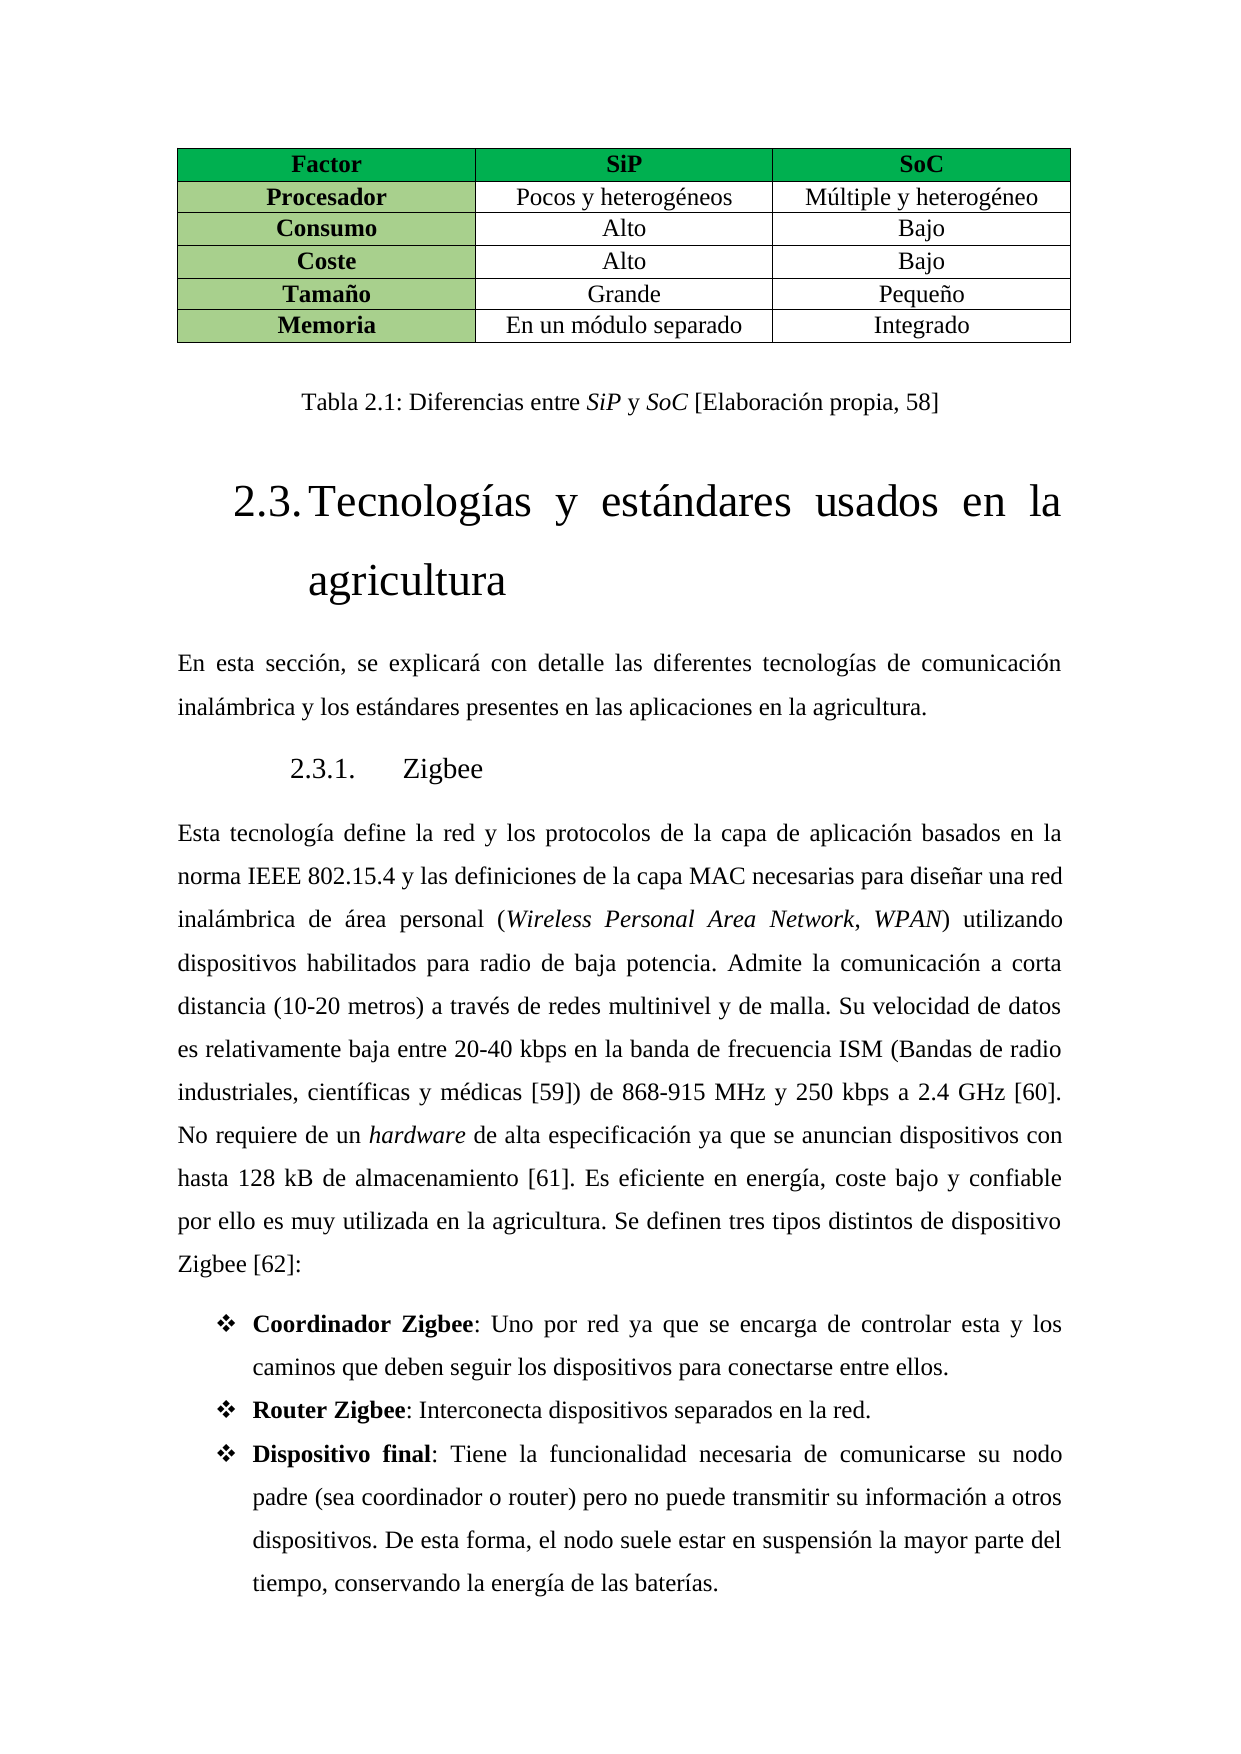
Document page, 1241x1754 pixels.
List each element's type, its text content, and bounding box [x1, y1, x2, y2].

table_cell En un módulo separado [476, 310, 772, 342]
table_header SoC [773, 149, 1070, 181]
table_cell Coste [178, 246, 475, 278]
table_cell Procesador [178, 182, 475, 212]
list Zigbee [290, 751, 1063, 785]
table_cell Bajo [773, 213, 1070, 245]
table_cell Memoria [178, 310, 475, 342]
list Tecnologías y estándares usados en la agricultura [233, 474, 1063, 605]
table_cell Bajo [773, 246, 1070, 278]
text Esta tecnología define la red y los protocolos de la capa de aplicación basados en la norma IEEE 802.15.4 y las definiciones de la capa MAC necesarias para diseñar una red inalámbrica de área personal (Wireless Personal Area Network, WPAN) utilizando dispositivos habilitados para radio de baja potencia. Admite la comunicación a corta distancia (10-20 metros) a través de redes multinivel y de malla. Su velocidad de datos es relativamente baja entre 20-40 kbps en la banda de frecuencia ISM (Bandas de radio industriales, científicas y médicas [59]) de 868-915 MHz y 250 kbps a 2.4 GHz [60]. No requiere de un hardware de alta especificación ya que se anuncian dispositivos con hasta 128 kB de almacenamiento [61]. Es eficiente en energía, coste bajo y confiable por ello es muy utilizada en la agricultura. Se definen tres tipos distintos de dispositivo Zigbee [62]: [177, 818, 1063, 1278]
table_cell Pocos y heterogéneos [476, 182, 772, 212]
table_header Factor [178, 149, 475, 181]
list Coordinador Zigbee: Uno por red ya que se encarga de controlar esta y los caminos que deben seguir los dispositivos para conectarse entre ellos. [215, 1309, 1063, 1381]
table_header SiP [476, 149, 772, 181]
list Router Zigbee: Interconecta dispositivos separados en la red. [215, 1396, 1063, 1424]
table_cell Grande [476, 279, 772, 309]
table_cell Alto [476, 246, 772, 278]
table_cell Múltiple y heterogéneo [773, 182, 1070, 212]
table_cell Consumo [178, 213, 475, 245]
table_cell Alto [476, 213, 772, 245]
table_cell Tamaño [178, 279, 475, 309]
text Tabla 2.1: Diferencias entre SiP y SoC [Elaboración propia, 58] [177, 387, 1063, 415]
list Dispositivo final: Tiene la funcionalidad necesaria de comunicarse su nodo padre (sea coordinador o router) pero no puede transmitir su información a otros dispositivos. De esta forma, el nodo suele estar en suspensión la mayor parte del tiempo, conservando la energía de las baterías. [215, 1439, 1063, 1597]
text En esta sección, se explicará con detalle las diferentes tecnologías de comunicación inalámbrica y los estándares presentes en las aplicaciones en la agricultura. [177, 648, 1063, 720]
table_cell Integrado [773, 310, 1070, 342]
table_cell Pequeño [773, 279, 1070, 309]
